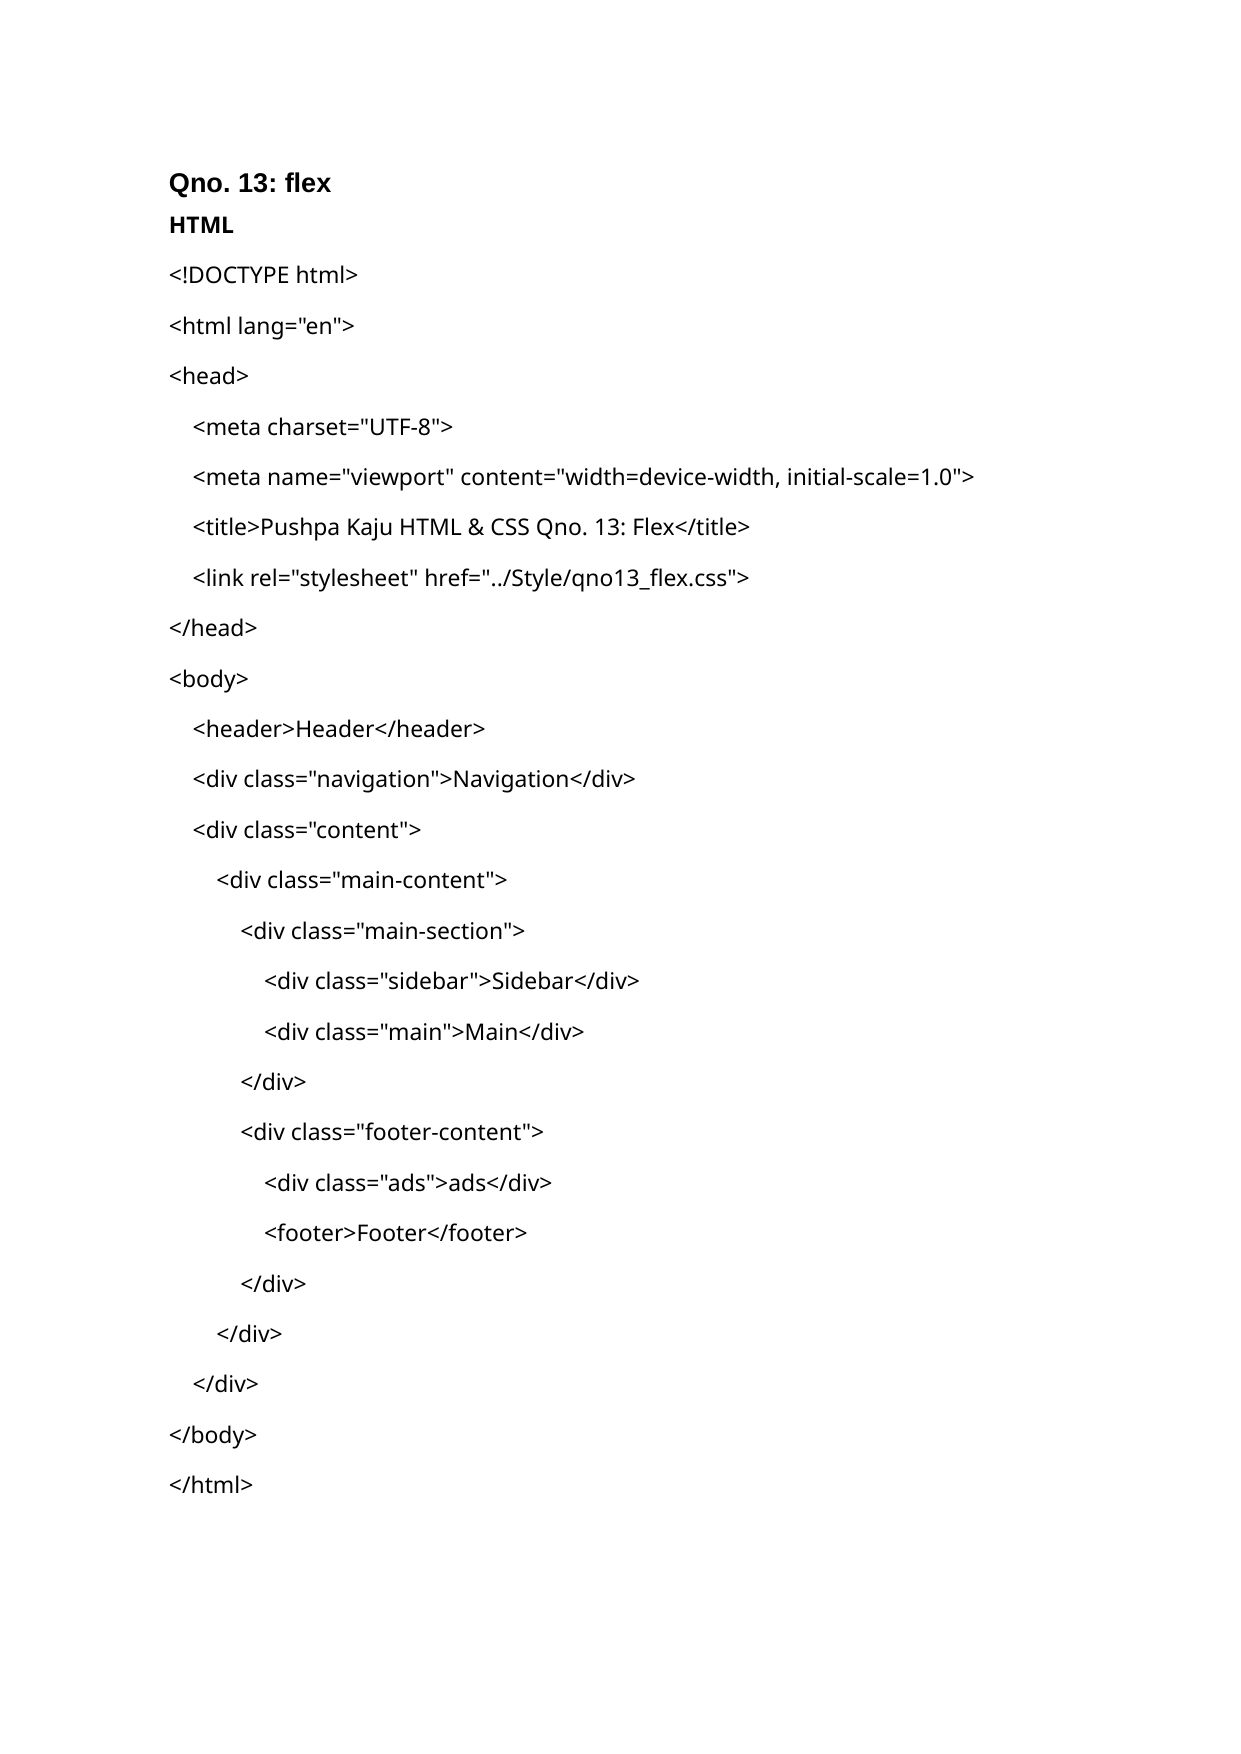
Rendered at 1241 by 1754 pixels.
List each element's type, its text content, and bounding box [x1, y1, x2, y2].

text <meta name="viewport" content="width=device-width, initial-scale=1.0"> [169, 461, 1090, 492]
text <div class="footer-content"> [169, 1116, 1090, 1147]
text <html lang="en"> [169, 309, 1090, 341]
text <div class="navigation">Navigation</div> [169, 763, 1090, 794]
text <link rel="stylesheet" href="../Style/qno13_flex.css"> [169, 562, 1090, 593]
text <div class="main-section"> [169, 914, 1090, 946]
text <body> [169, 662, 1090, 694]
subtitle Qno. 13: flex [169, 167, 1090, 198]
text </div> [169, 1066, 1090, 1097]
text <head> [169, 360, 1090, 391]
text </div> [169, 1318, 1090, 1349]
text </div> [169, 1368, 1090, 1399]
text <div class="main-content"> [169, 864, 1090, 895]
text <title>Pushpa Kaju HTML & CSS Qno. 13: Flex</title> [169, 511, 1090, 542]
text <div class="content"> [169, 814, 1090, 845]
text <div class="ads">ads</div> [169, 1167, 1090, 1198]
text <footer>Footer</footer> [169, 1217, 1090, 1248]
text </div> [169, 1267, 1090, 1299]
text </head> [169, 612, 1090, 643]
text </body> [169, 1419, 1090, 1450]
text <meta charset="UTF-8"> [169, 410, 1090, 442]
text </html> [169, 1469, 1090, 1500]
text <div class="main">Main</div> [169, 1015, 1090, 1047]
text HTML [169, 209, 1090, 240]
text <header>Header</header> [169, 713, 1090, 744]
text <div class="sidebar">Sidebar</div> [169, 965, 1090, 996]
text <!DOCTYPE html> [169, 259, 1090, 290]
